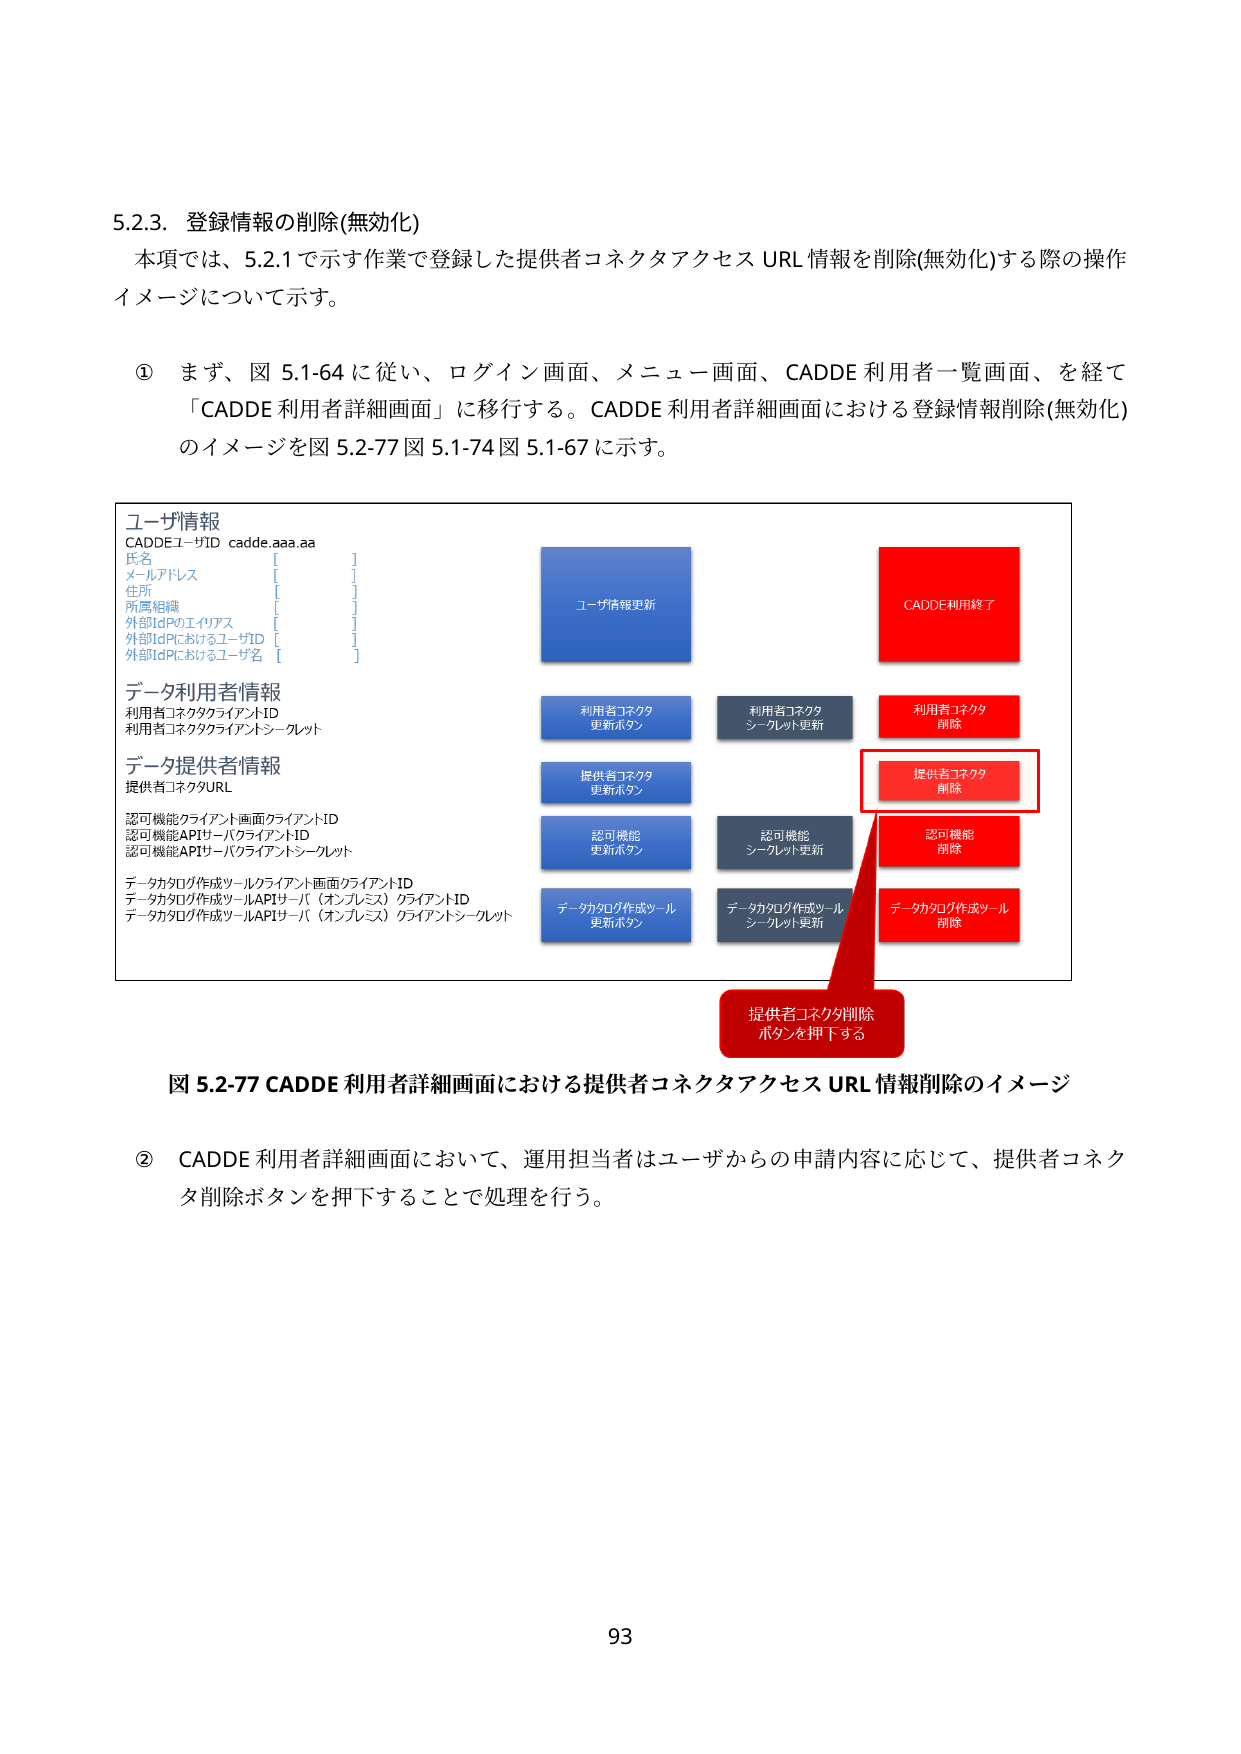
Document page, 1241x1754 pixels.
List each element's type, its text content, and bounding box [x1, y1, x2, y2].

text 本項では、5.2.1で示す作業で登録した提供者コネクタアクセスURL情報を削除(無効化)する際の操作イメージについて示す。 [112, 239, 1128, 314]
list CADDE利用者詳細画面において、運用担当者はユーザからの申請内容に応じて、提供者コネクタ削除ボタンを押下することで処理を行う。 [134, 1139, 1128, 1214]
subtitle 登録情報の削除(無効化) [112, 202, 1128, 239]
picture [112, 502, 1072, 1058]
